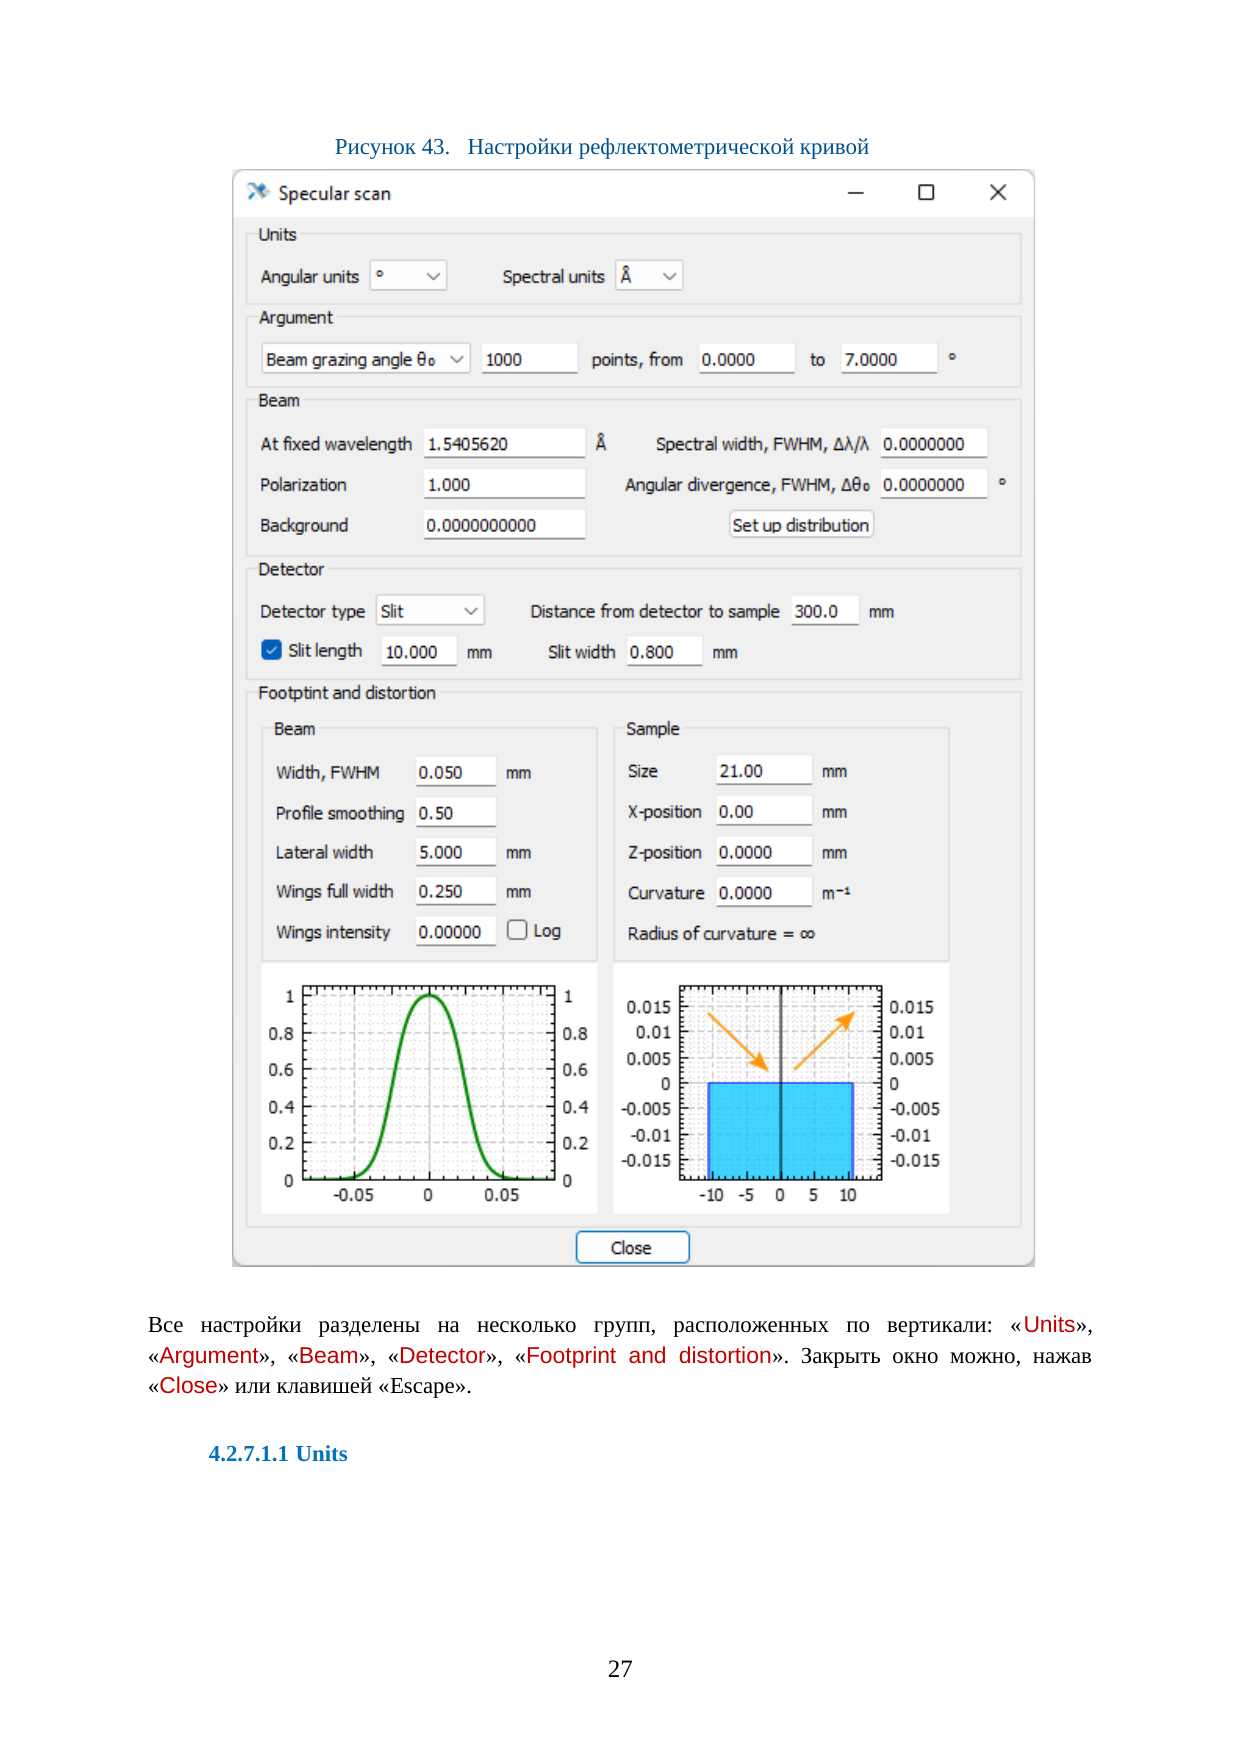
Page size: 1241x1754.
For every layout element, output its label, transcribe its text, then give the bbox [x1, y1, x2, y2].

subtitle Units [209, 1440, 1093, 1466]
picture [232, 169, 1036, 1267]
list Настройки рефлектометрической кривой [178, 133, 1093, 159]
